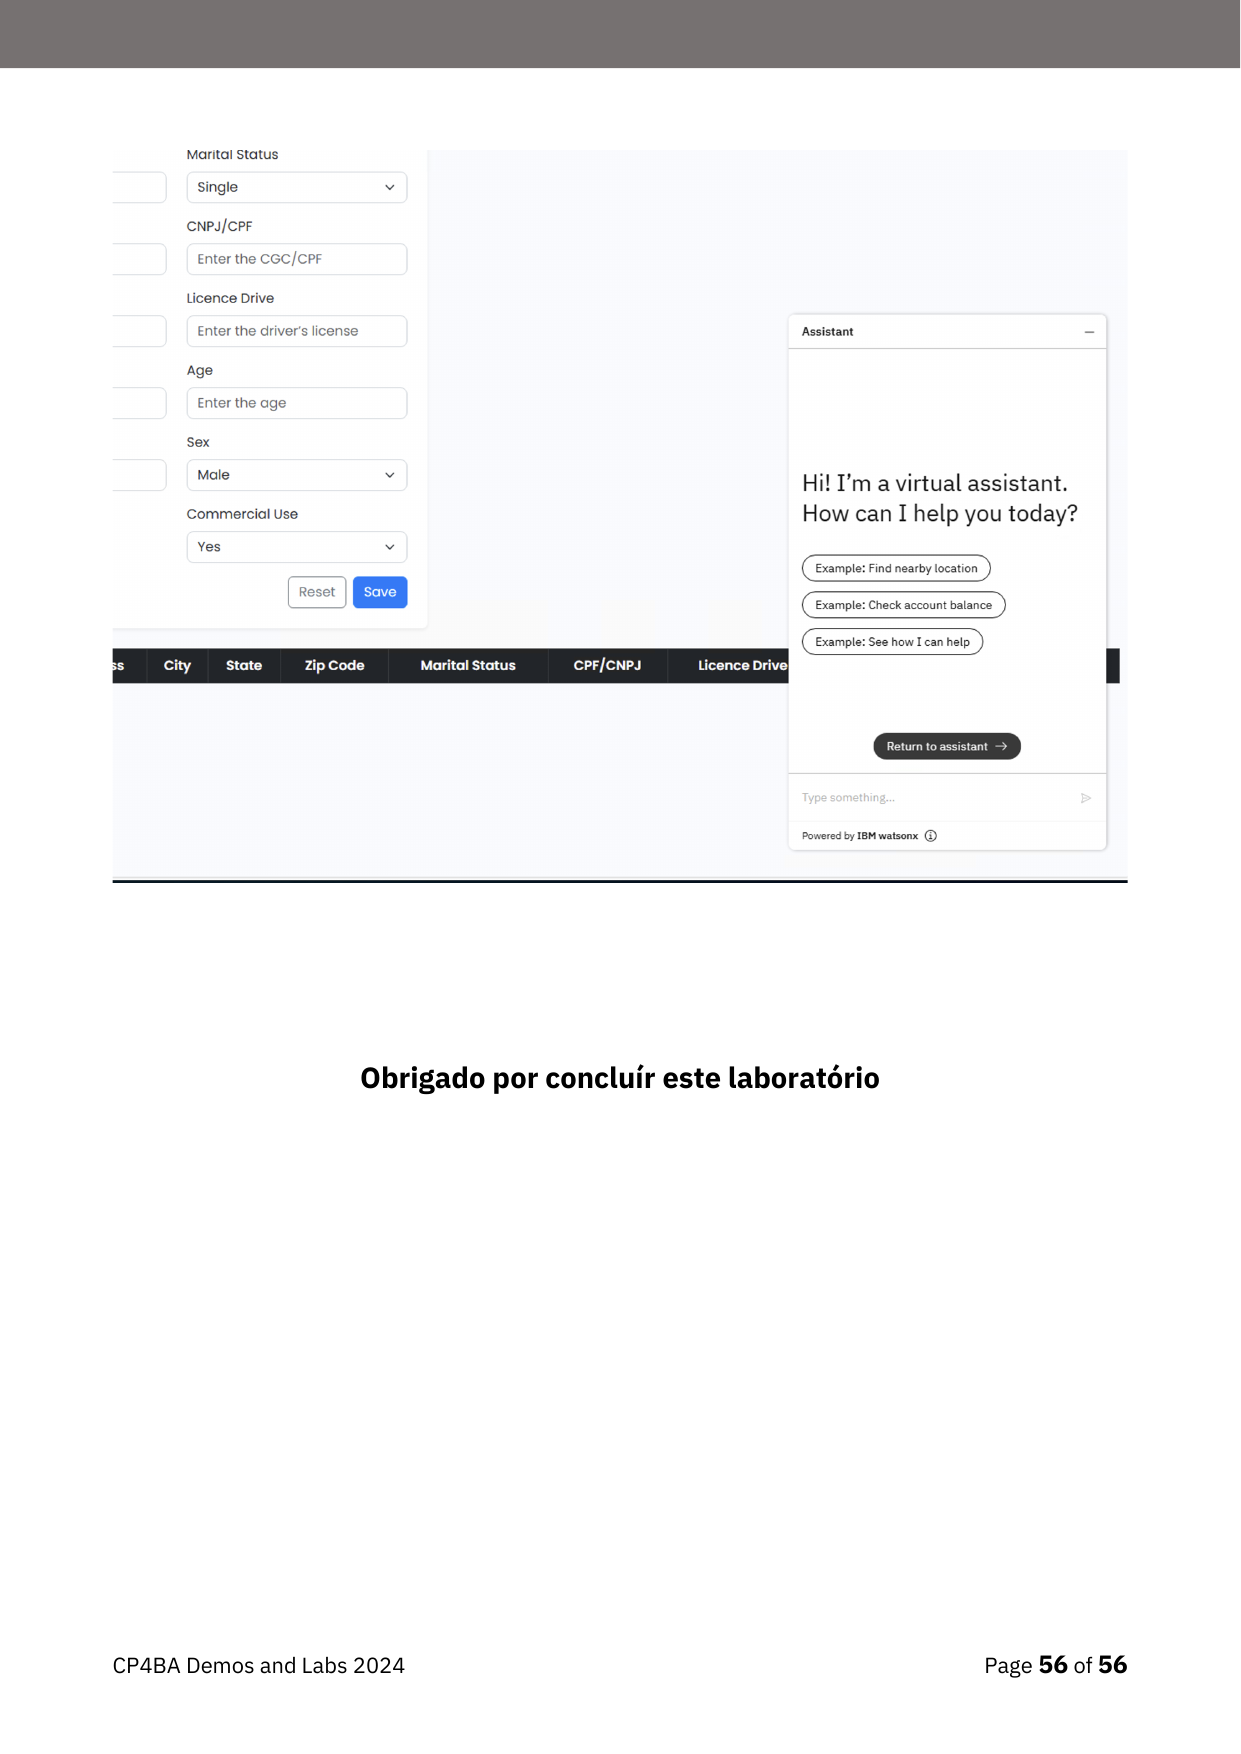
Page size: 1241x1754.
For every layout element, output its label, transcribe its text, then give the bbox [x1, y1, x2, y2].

text Obrigado por concluír este laboratório [112, 1059, 1128, 1097]
picture [112, 150, 1128, 883]
